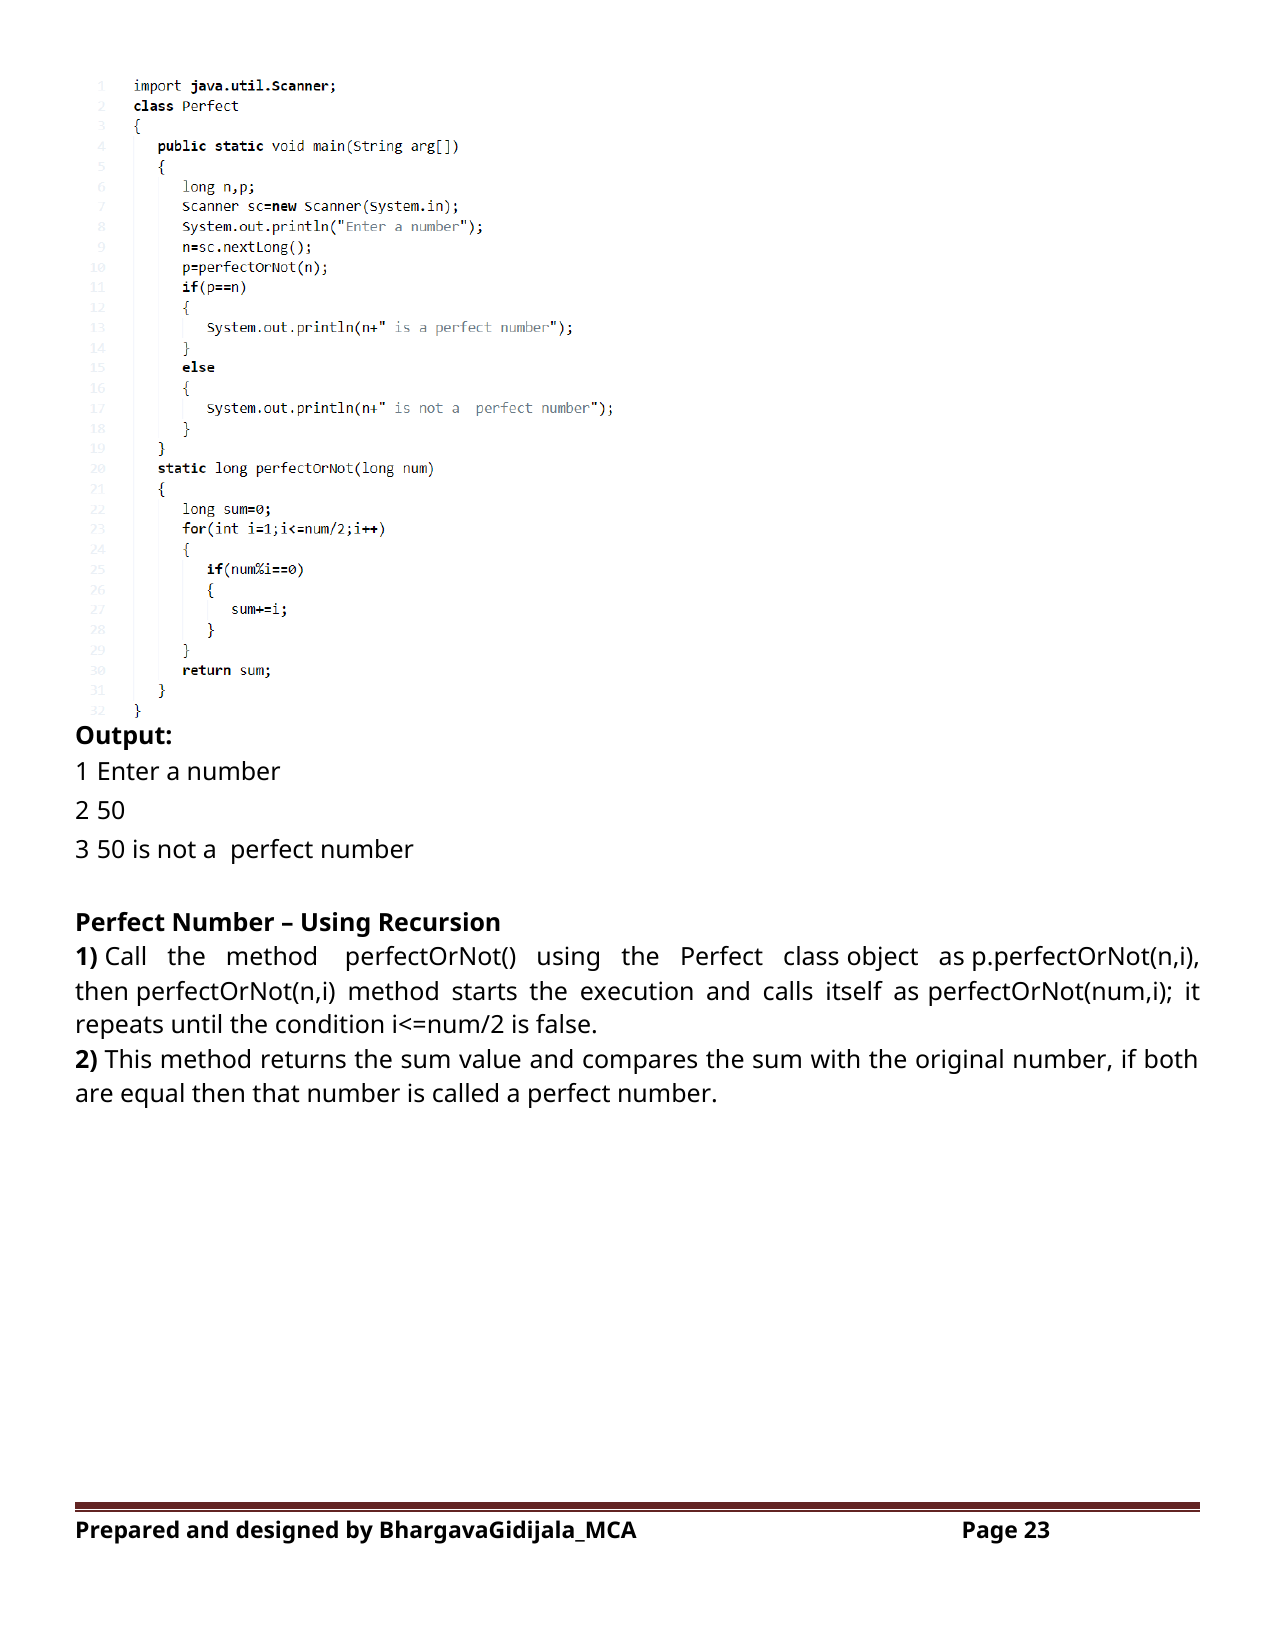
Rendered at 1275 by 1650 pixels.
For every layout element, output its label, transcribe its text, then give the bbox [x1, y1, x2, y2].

text Output: [75, 717, 1200, 752]
table_header Enter a number 50 50 is not a perfect number [95, 752, 669, 871]
text 2) This method returns the sum value and compares the sum with the original number, if both are equal then that number is called a perfect number. [75, 1041, 1200, 1109]
text Perfect Number – Using Recursion [75, 905, 1200, 939]
picture [75, 75, 616, 718]
table_header 1 2 3 [74, 752, 95, 871]
text 1) Call the method perfectOrNot() using the Perfect class object as p.perfectOrNot(n,i), then perfectOrNot(n,i) method starts the execution and calls itself as perfectOrNot(num,i); it repeats until the condition i<=num/2 is false. [75, 939, 1200, 1041]
